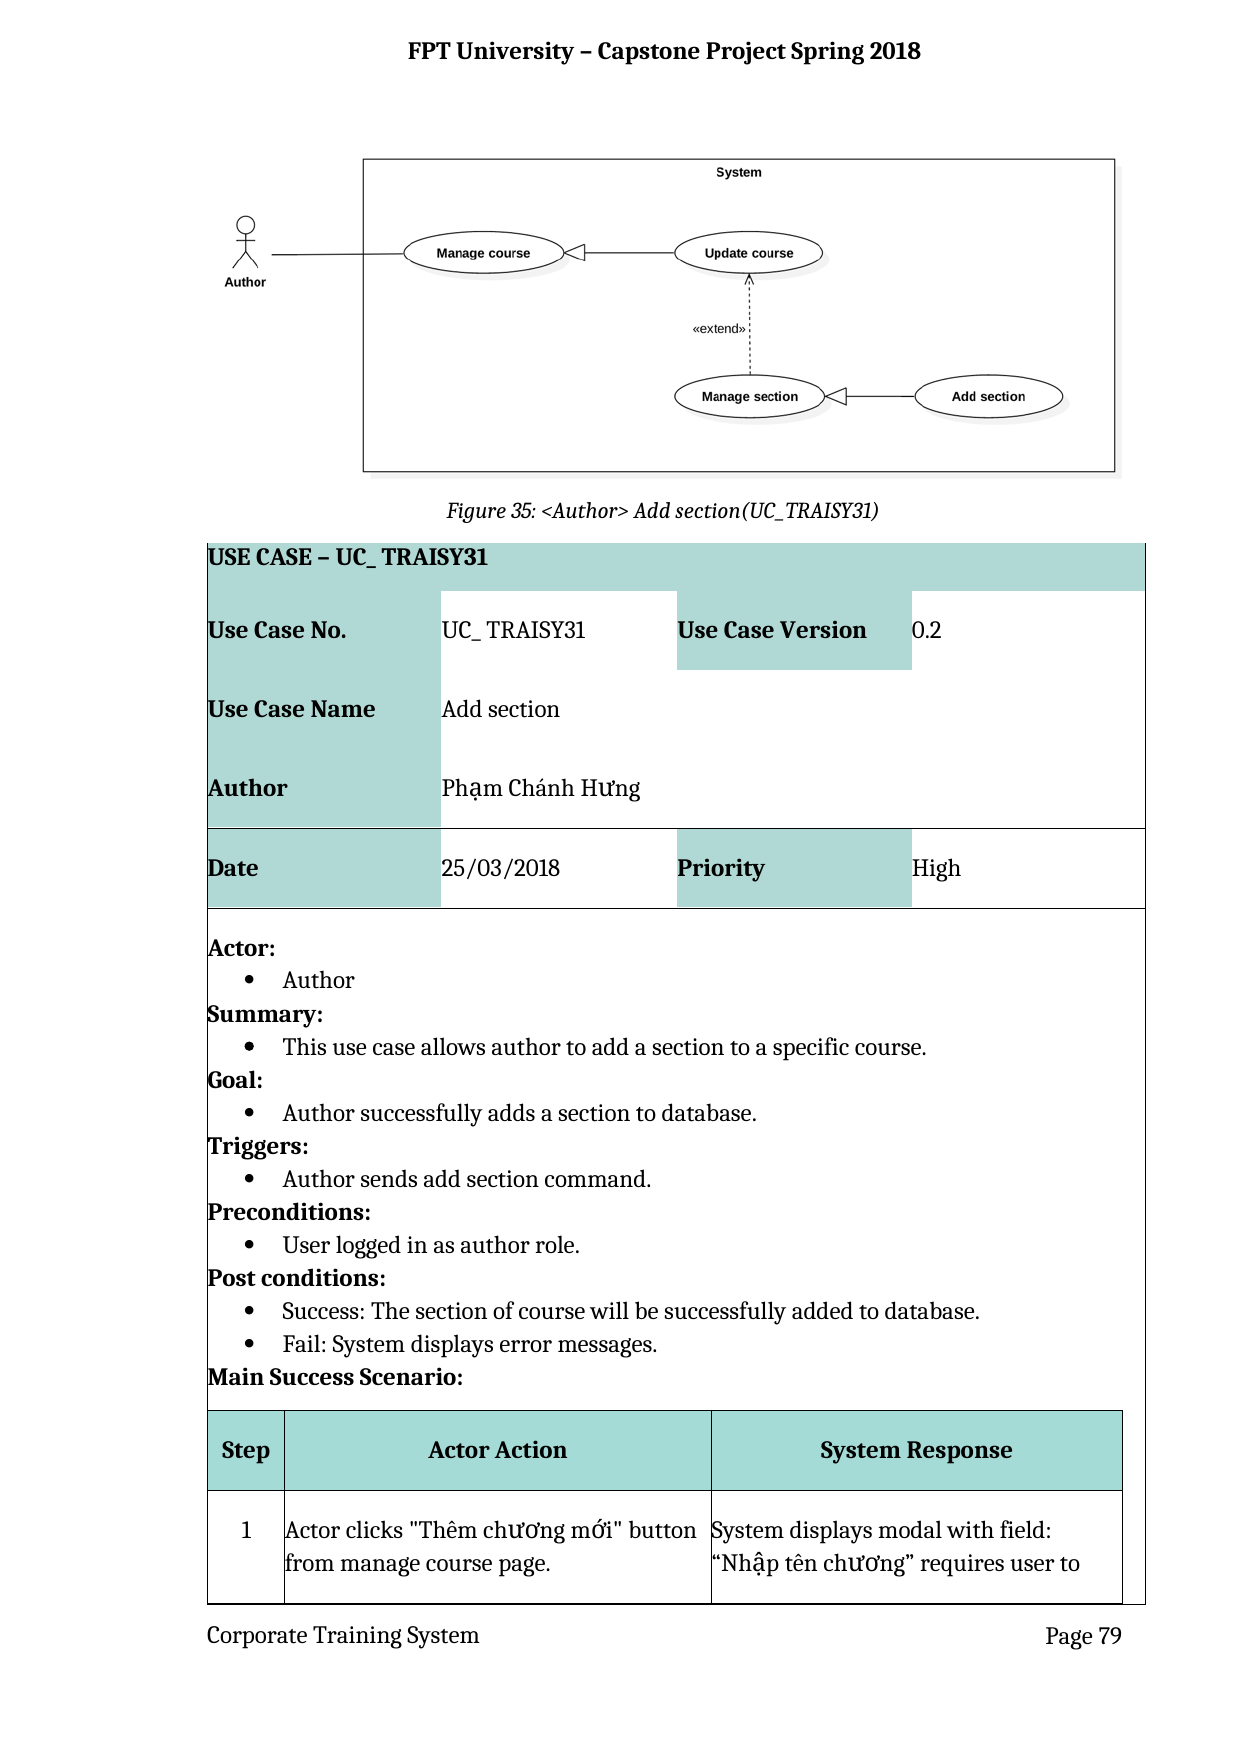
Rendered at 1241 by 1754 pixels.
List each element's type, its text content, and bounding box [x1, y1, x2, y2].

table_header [208, 909, 1145, 1604]
table_cell Use Case Name [208, 670, 441, 749]
table_cell Date [208, 829, 441, 907]
text Figure 35: <Author> Add section(UC_TRAISY31) [207, 498, 1122, 525]
picture [206, 147, 1127, 484]
table_cell Use Case Version [677, 591, 912, 670]
table_cell Priority [677, 829, 912, 907]
table_cell Use Case No. [208, 591, 441, 670]
table_cell Add section [441, 670, 1145, 749]
table_cell 0.2 [912, 591, 1145, 670]
table_cell High [912, 829, 1145, 907]
table_cell Author [208, 749, 441, 827]
table_cell UC_ TRAISY31 [441, 591, 677, 670]
table_cell 25/03/2018 [441, 829, 677, 907]
table_header USE CASE – UC_ TRAISY31 [208, 543, 1145, 591]
table_cell Phạm Chánh Hưng [441, 749, 1145, 827]
